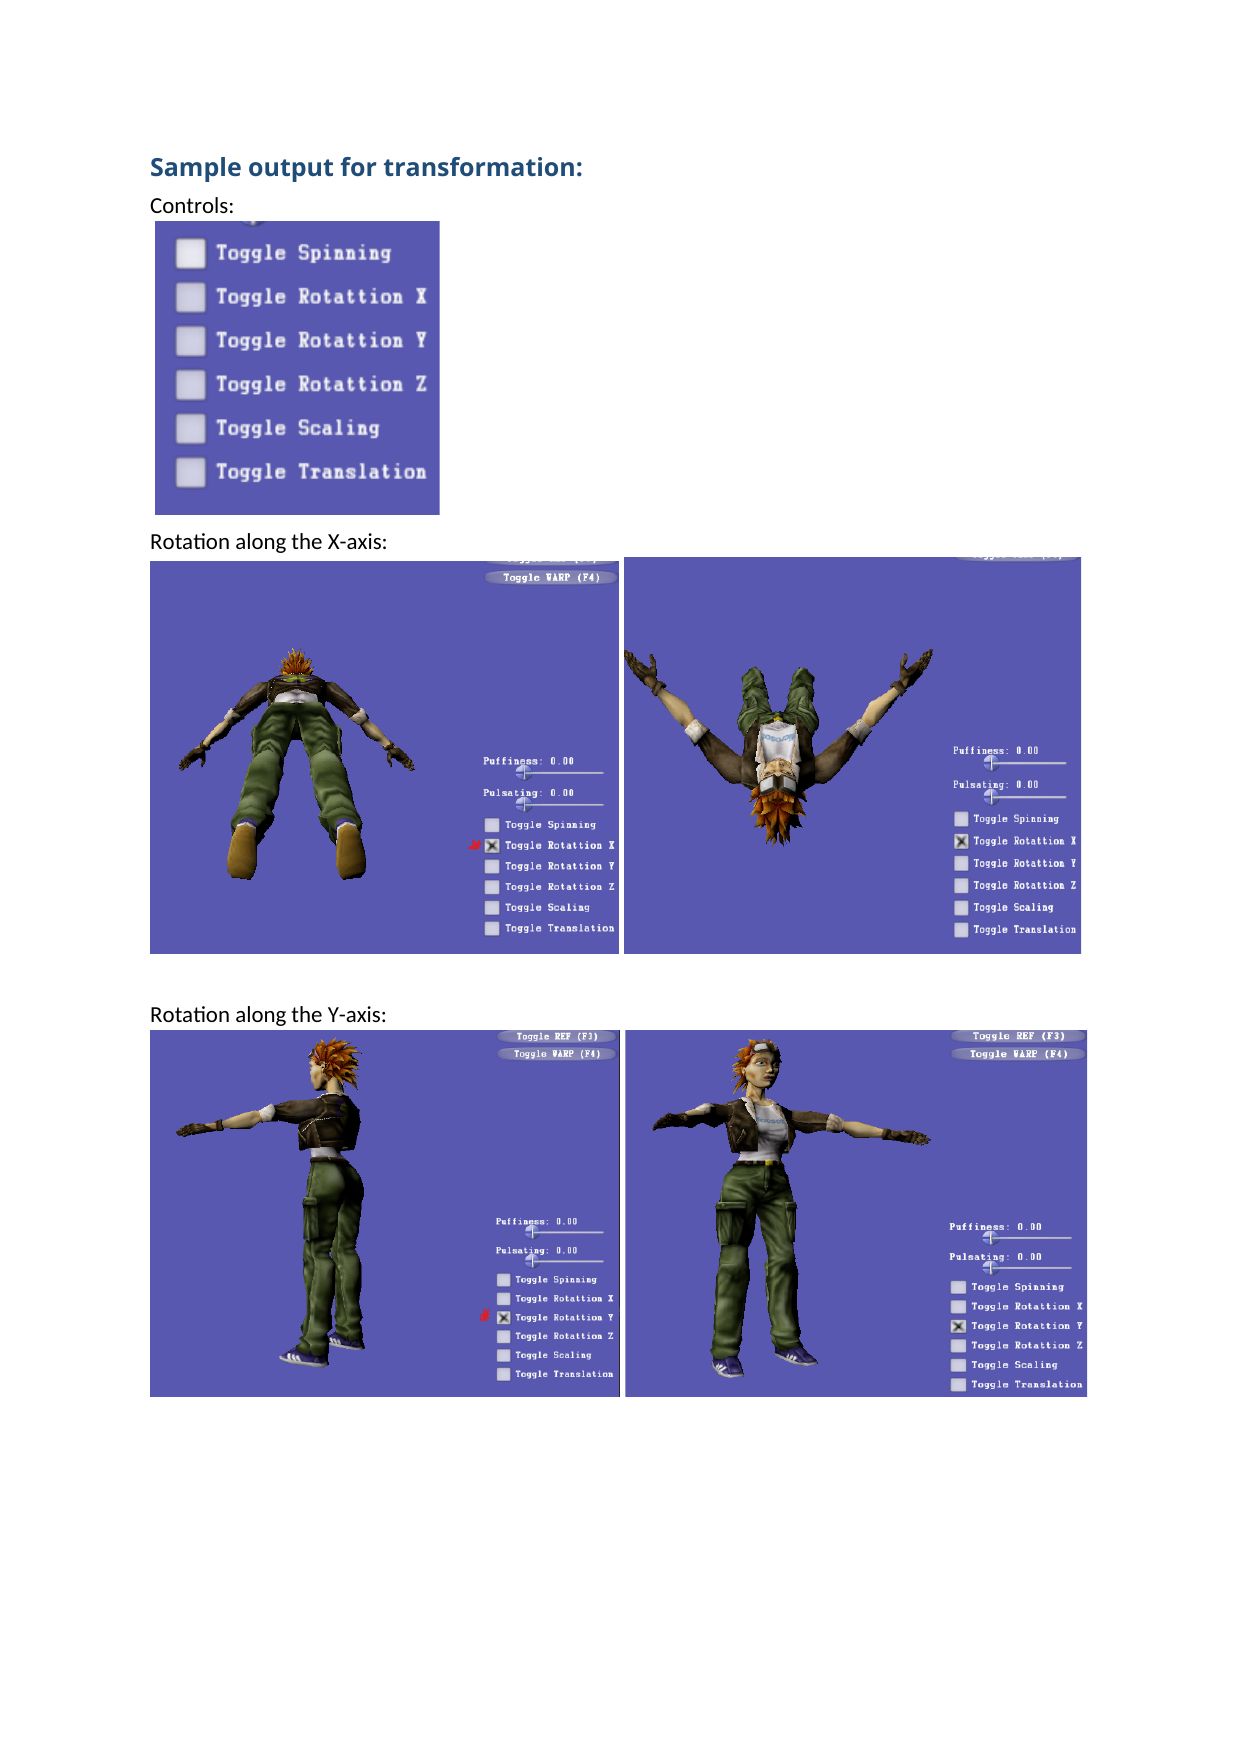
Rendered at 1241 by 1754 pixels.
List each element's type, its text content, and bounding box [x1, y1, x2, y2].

picture [625, 1030, 1088, 1397]
text Sample output for transformation: [150, 150, 1090, 184]
picture [150, 561, 619, 954]
picture [150, 1030, 620, 1397]
picture [624, 557, 1082, 954]
picture [155, 221, 440, 515]
